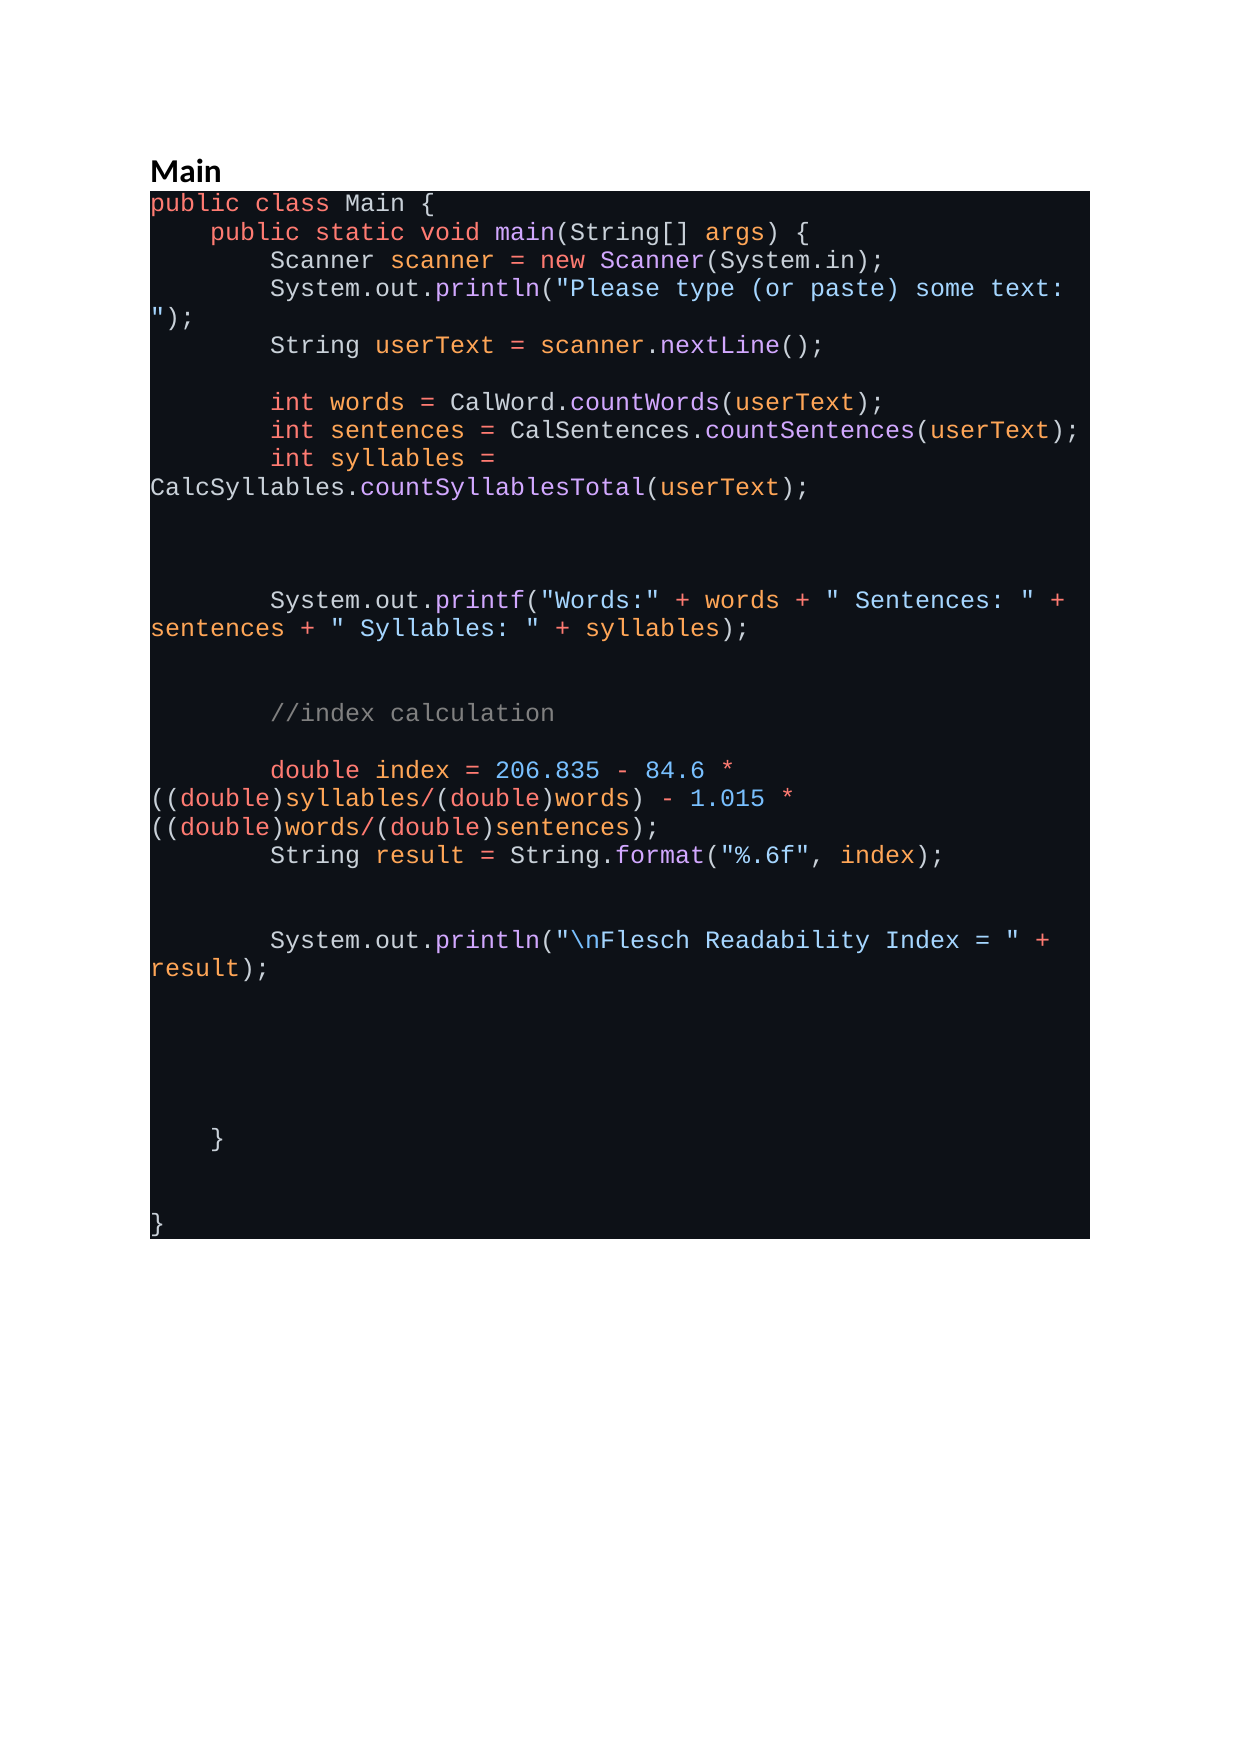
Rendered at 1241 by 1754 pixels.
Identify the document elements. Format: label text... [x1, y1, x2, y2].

text Main [150, 150, 1090, 191]
text public class Main { public static void main(String[] args) { Scanner scanner = new Scanner(System.in); System.out.println("Please type (or paste) some text: "); String userText = scanner.nextLine(); int words = CalWord.countWords(userText); int sentences = CalSentences.countSentences(userText); int syllables = CalcSyllables.countSyllablesTotal(userText); System.out.printf("Words:" + words + " Sentences: " + sentences + " Syllables: " + syllables); //index calculation double index = 206.835 - 84.6 * ((double)syllables/(double)words) - 1.015 * ((double)words/(double)sentences); String result = String.format("%.6f", index); System.out.println("\nFlesch Readability Index = " + result); } } [150, 191, 1090, 1239]
